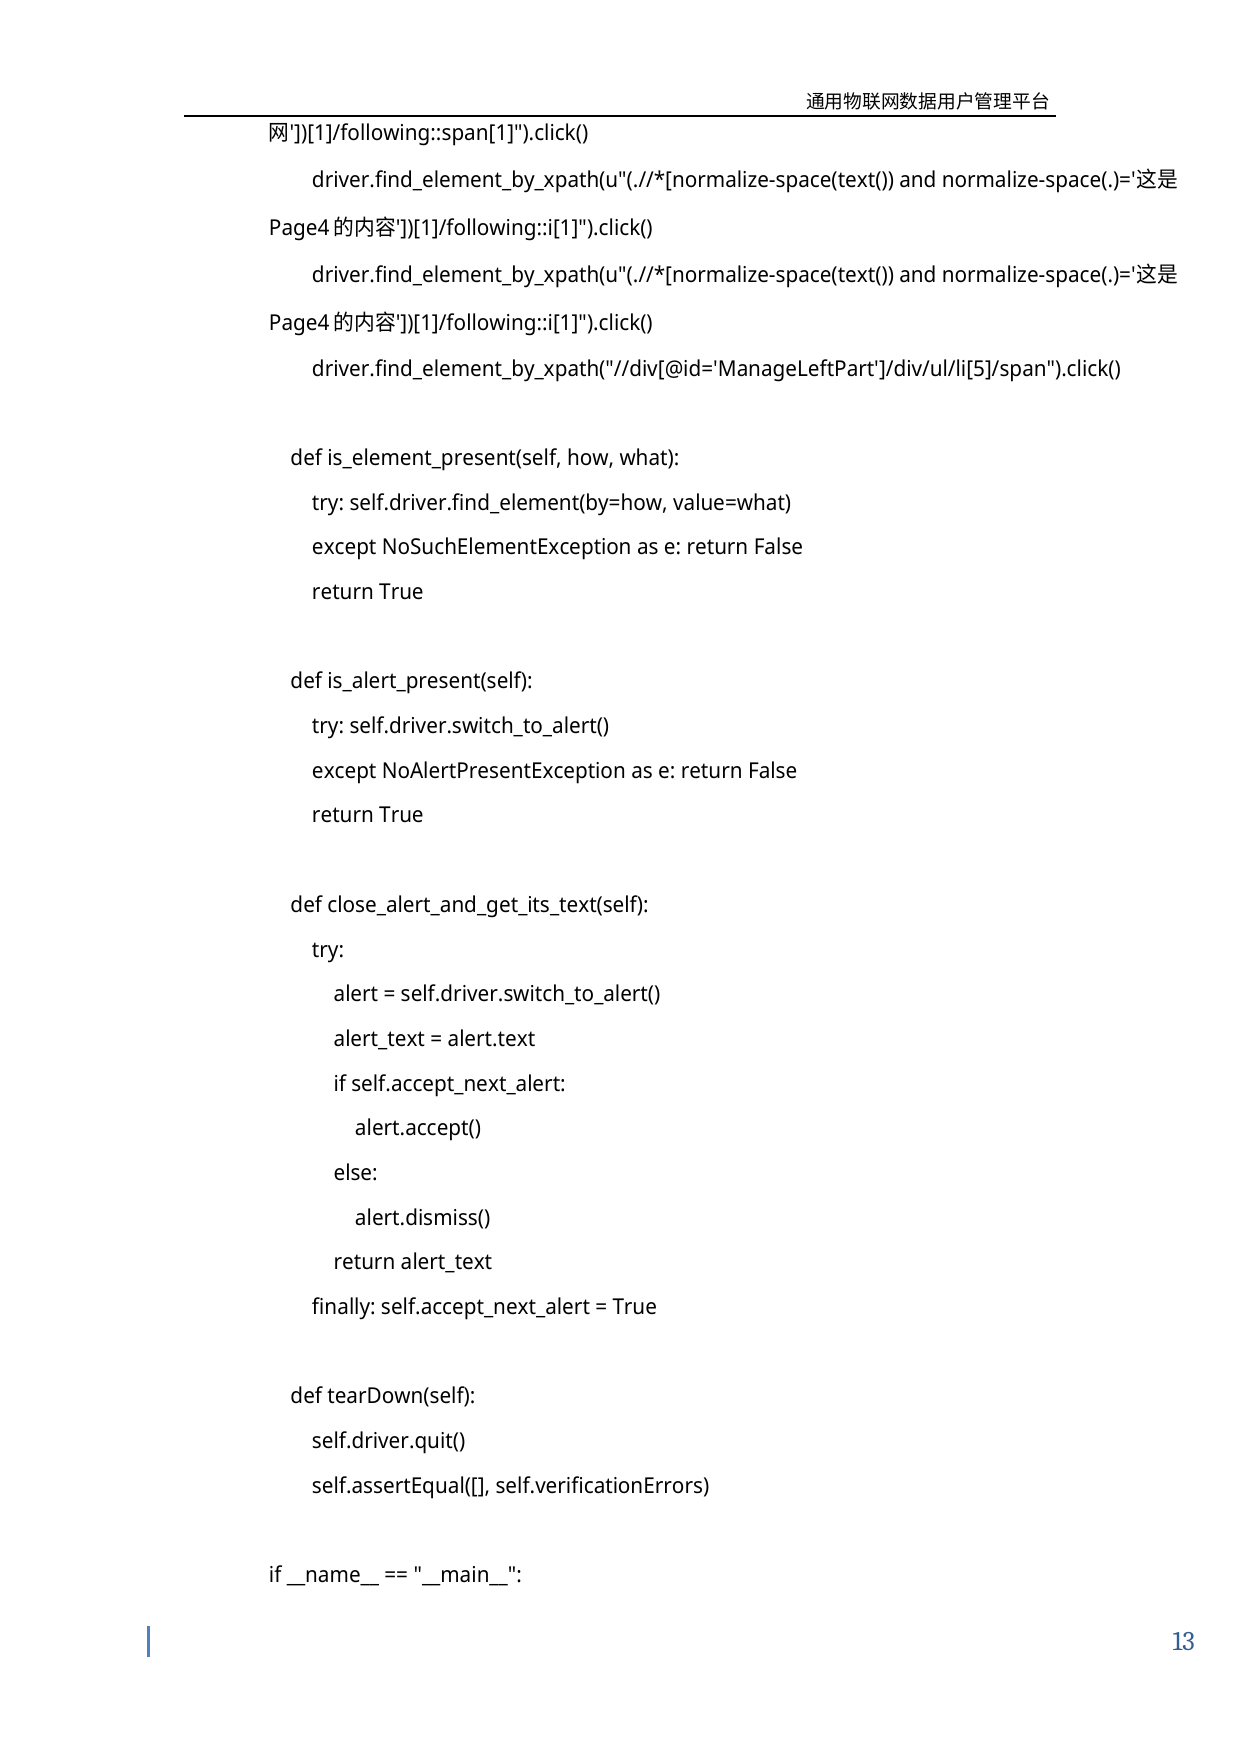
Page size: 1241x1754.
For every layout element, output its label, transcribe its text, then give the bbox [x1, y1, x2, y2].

text alert_text = alert.text [269, 1023, 1194, 1053]
text self.driver.quit() [269, 1425, 1194, 1455]
text try: self.driver.switch_to_alert() [269, 710, 1194, 740]
text try: [269, 933, 1194, 963]
text def is_element_present(self, how, what): [269, 442, 1194, 472]
text except NoSuchElementException as e: return False [269, 531, 1194, 561]
text def is_alert_present(self): [269, 665, 1194, 695]
text def close_alert_and_get_its_text(self): [269, 889, 1194, 919]
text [269, 114, 1194, 146]
text finally: self.accept_next_alert = True [269, 1291, 1194, 1321]
text driver.find_element_by_xpath("//div[@id='ManageLeftPart']/div/ul/li[5]/span").click() [269, 353, 1194, 382]
text driver.find_element_by_xpath(u"(.//*[normalize-space(text()) and normalize-space(.)='这是Page4的内容'])[1]/following::i[1]").click() [269, 162, 1194, 242]
text alert = self.driver.switch_to_alert() [269, 978, 1194, 1008]
text if __name__ == "__main__": [269, 1559, 1194, 1589]
text else: [269, 1157, 1194, 1187]
text alert.dismiss() [269, 1202, 1194, 1231]
text def tearDown(self): [269, 1380, 1194, 1410]
text alert.accept() [269, 1112, 1194, 1142]
text try: self.driver.find_element(by=how, value=what) [269, 487, 1194, 516]
text except NoAlertPresentException as e: return False [269, 755, 1194, 784]
text return alert_text [269, 1246, 1194, 1276]
text if self.accept_next_alert: [269, 1068, 1194, 1097]
text return True [269, 576, 1194, 606]
text driver.find_element_by_xpath(u"(.//*[normalize-space(text()) and normalize-space(.)='这是Page4的内容'])[1]/following::i[1]").click() [269, 257, 1194, 337]
text return True [269, 799, 1194, 829]
text self.assertEqual([], self.verificationErrors) [269, 1470, 1194, 1499]
